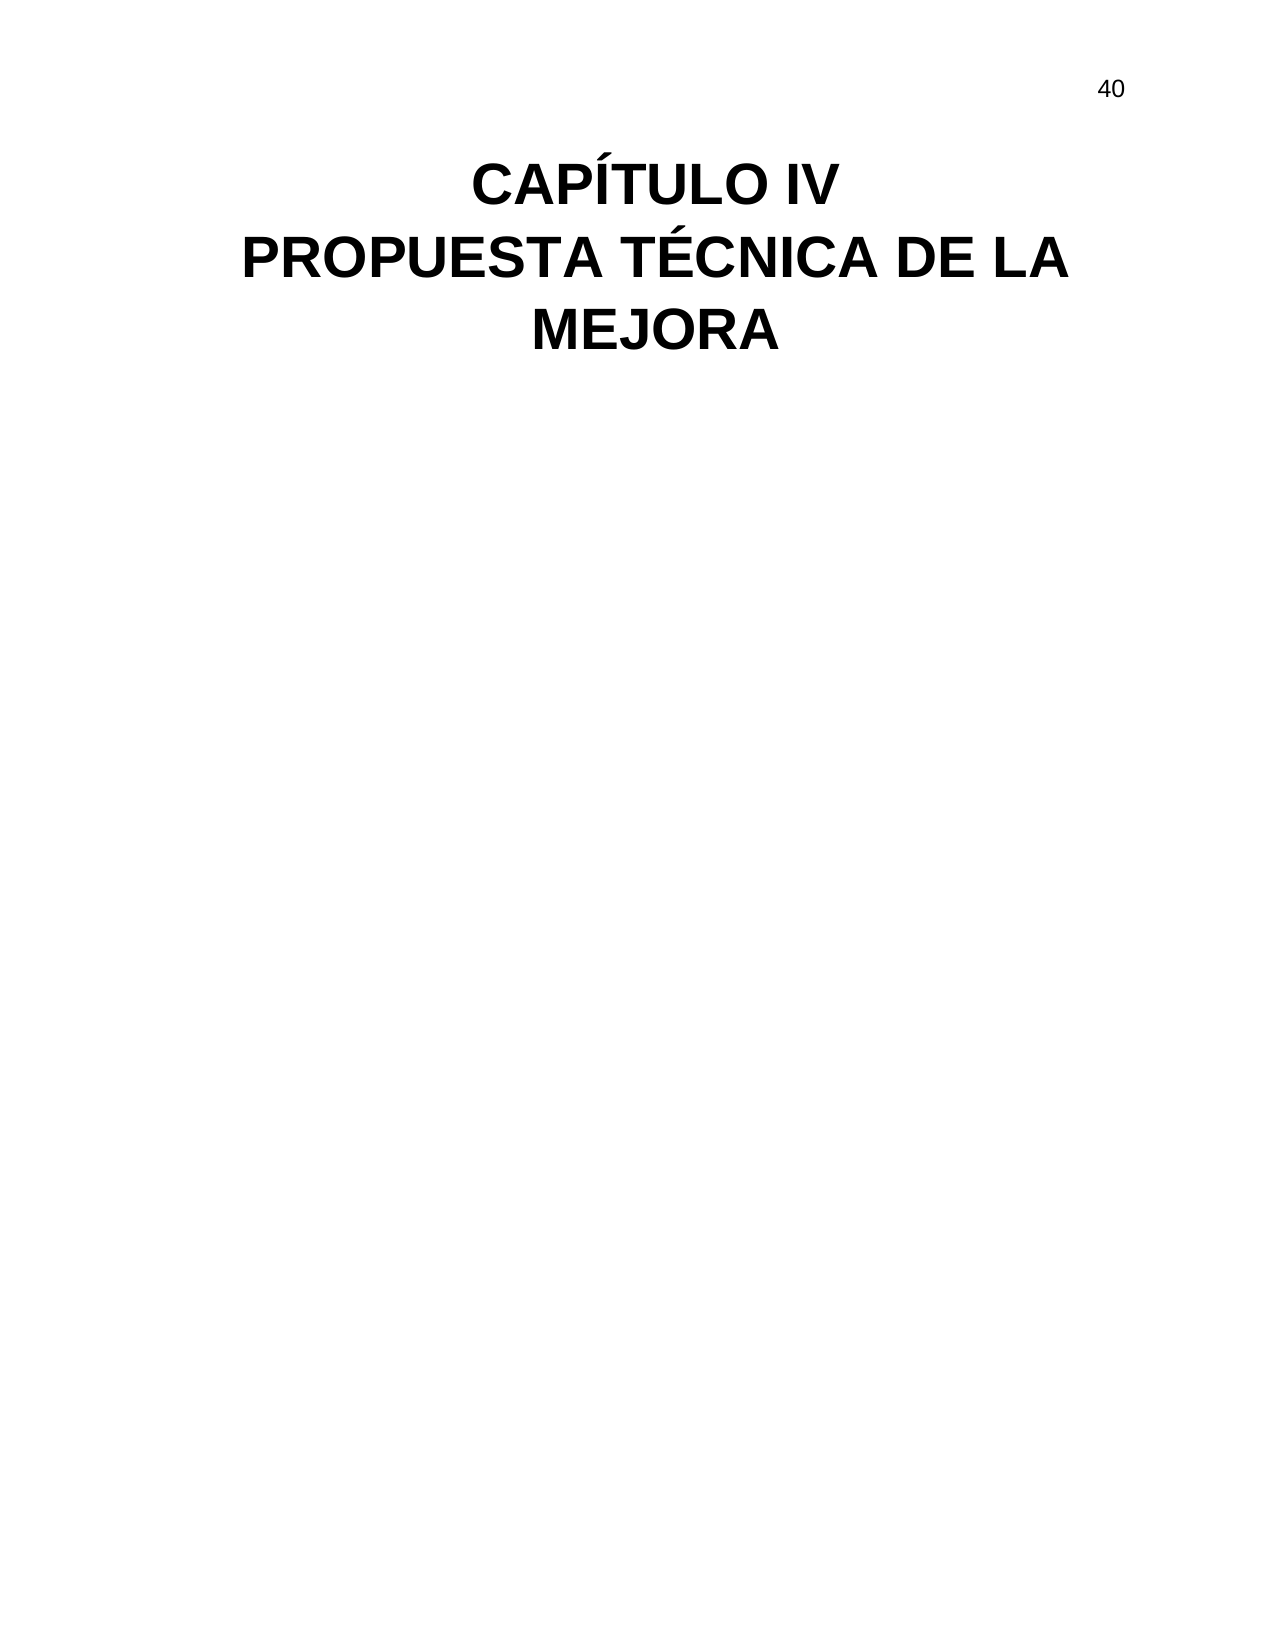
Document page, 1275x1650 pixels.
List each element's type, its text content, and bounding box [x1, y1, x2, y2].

subtitle PROPUESTA TÉCNICA DE LA MEJORA [187, 222, 1125, 362]
subtitle CAPÍTULO IV [187, 150, 1125, 217]
